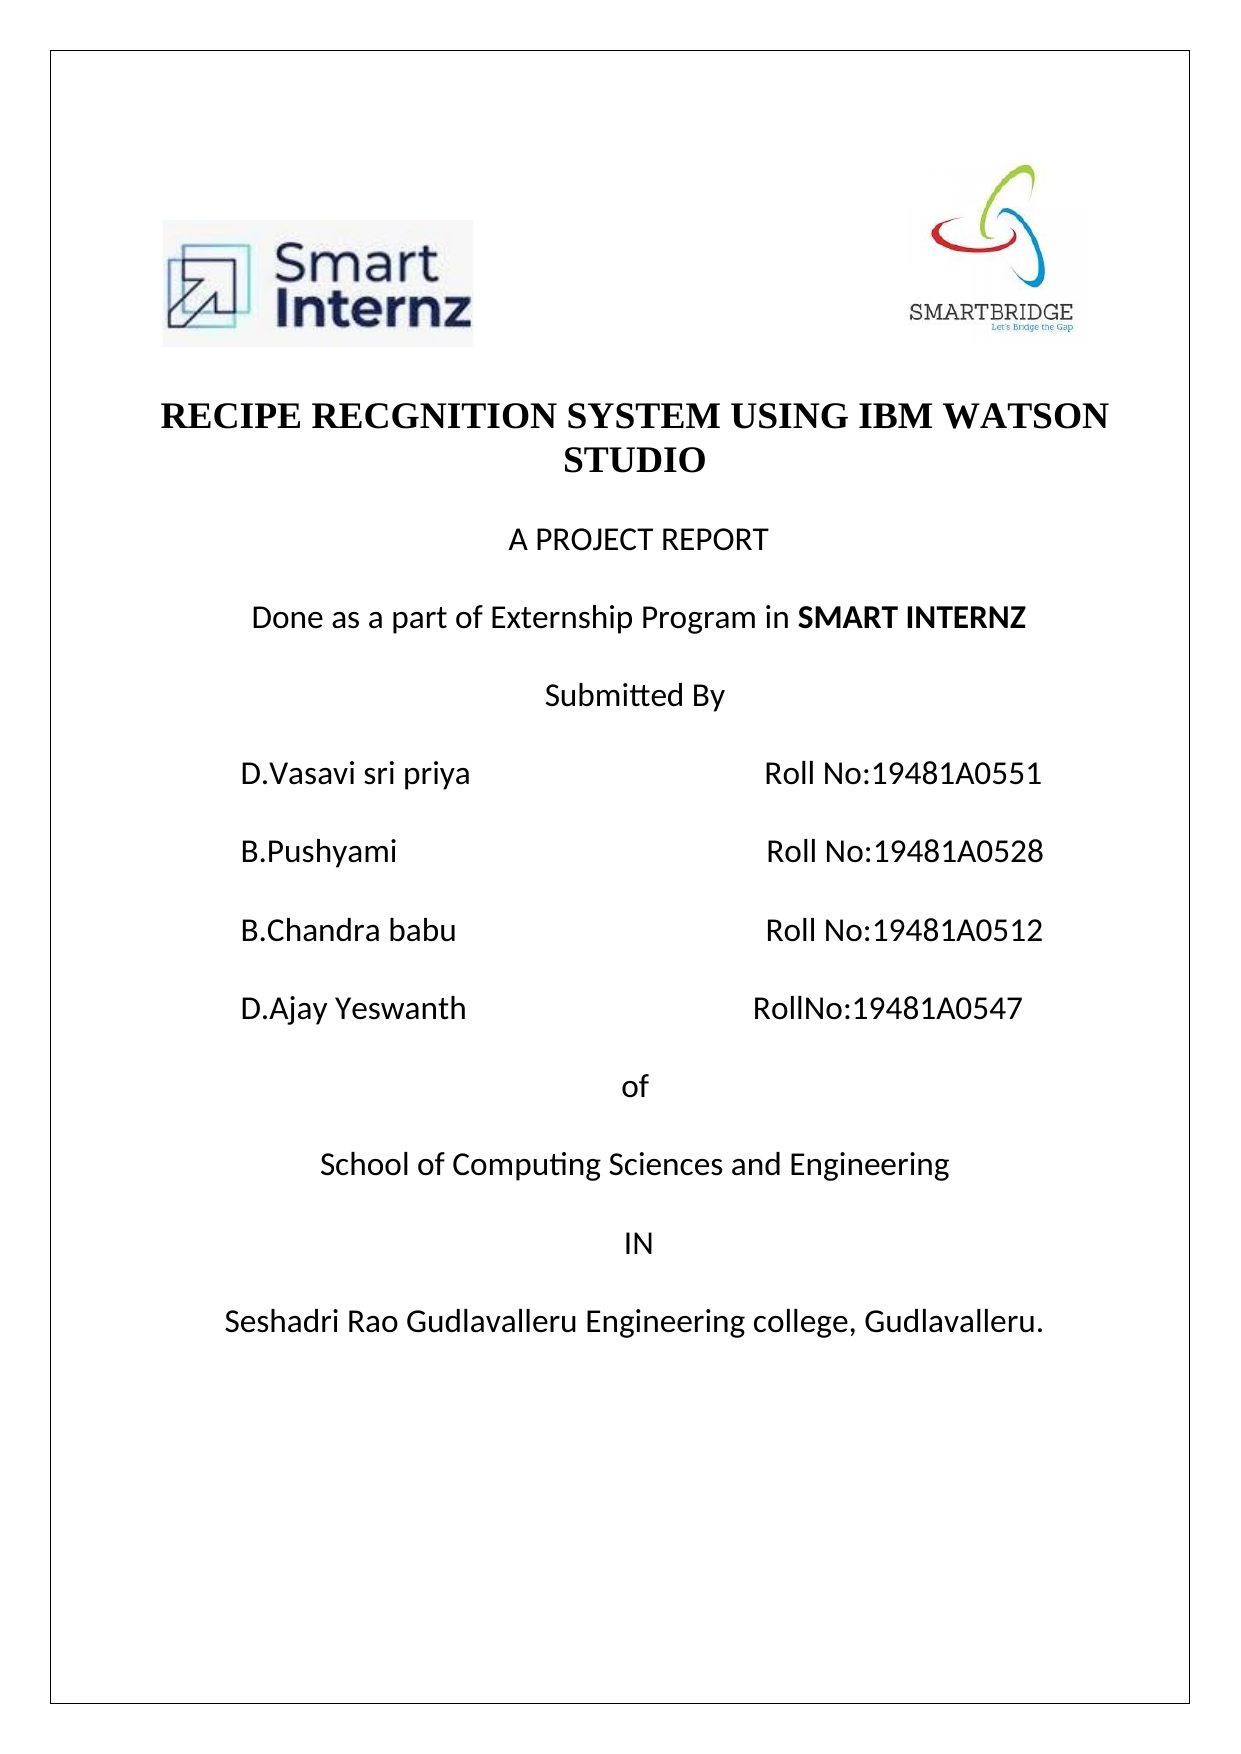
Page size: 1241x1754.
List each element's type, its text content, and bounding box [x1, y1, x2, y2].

text School of Computing Sciences and Engineering [150, 1143, 1120, 1184]
text B.Chandra babu Roll No:19481A0512 [150, 909, 1120, 949]
text B.Pushyami Roll No:19481A0528 [150, 831, 1120, 871]
text IN [150, 1222, 1120, 1262]
picture [906, 150, 1090, 347]
text Submitted By [150, 674, 1120, 715]
text RECIPE RECGNITION SYSTEM USING IBM WATSON STUDIO [150, 394, 1120, 480]
text of [150, 1065, 1120, 1106]
text D.Ajay Yeswanth RollNo:19481A0547 [150, 987, 1120, 1028]
text A PROJECT REPORT [150, 518, 1120, 558]
text D.Vasavi sri priya Roll No:19481A0551 [150, 752, 1120, 793]
text Seshadri Rao Gudlavalleru Engineering college, Gudlavalleru. [150, 1300, 1120, 1341]
text Done as a part of Externship Program in SMART INTERNZ [150, 596, 1120, 637]
picture [162, 220, 474, 347]
